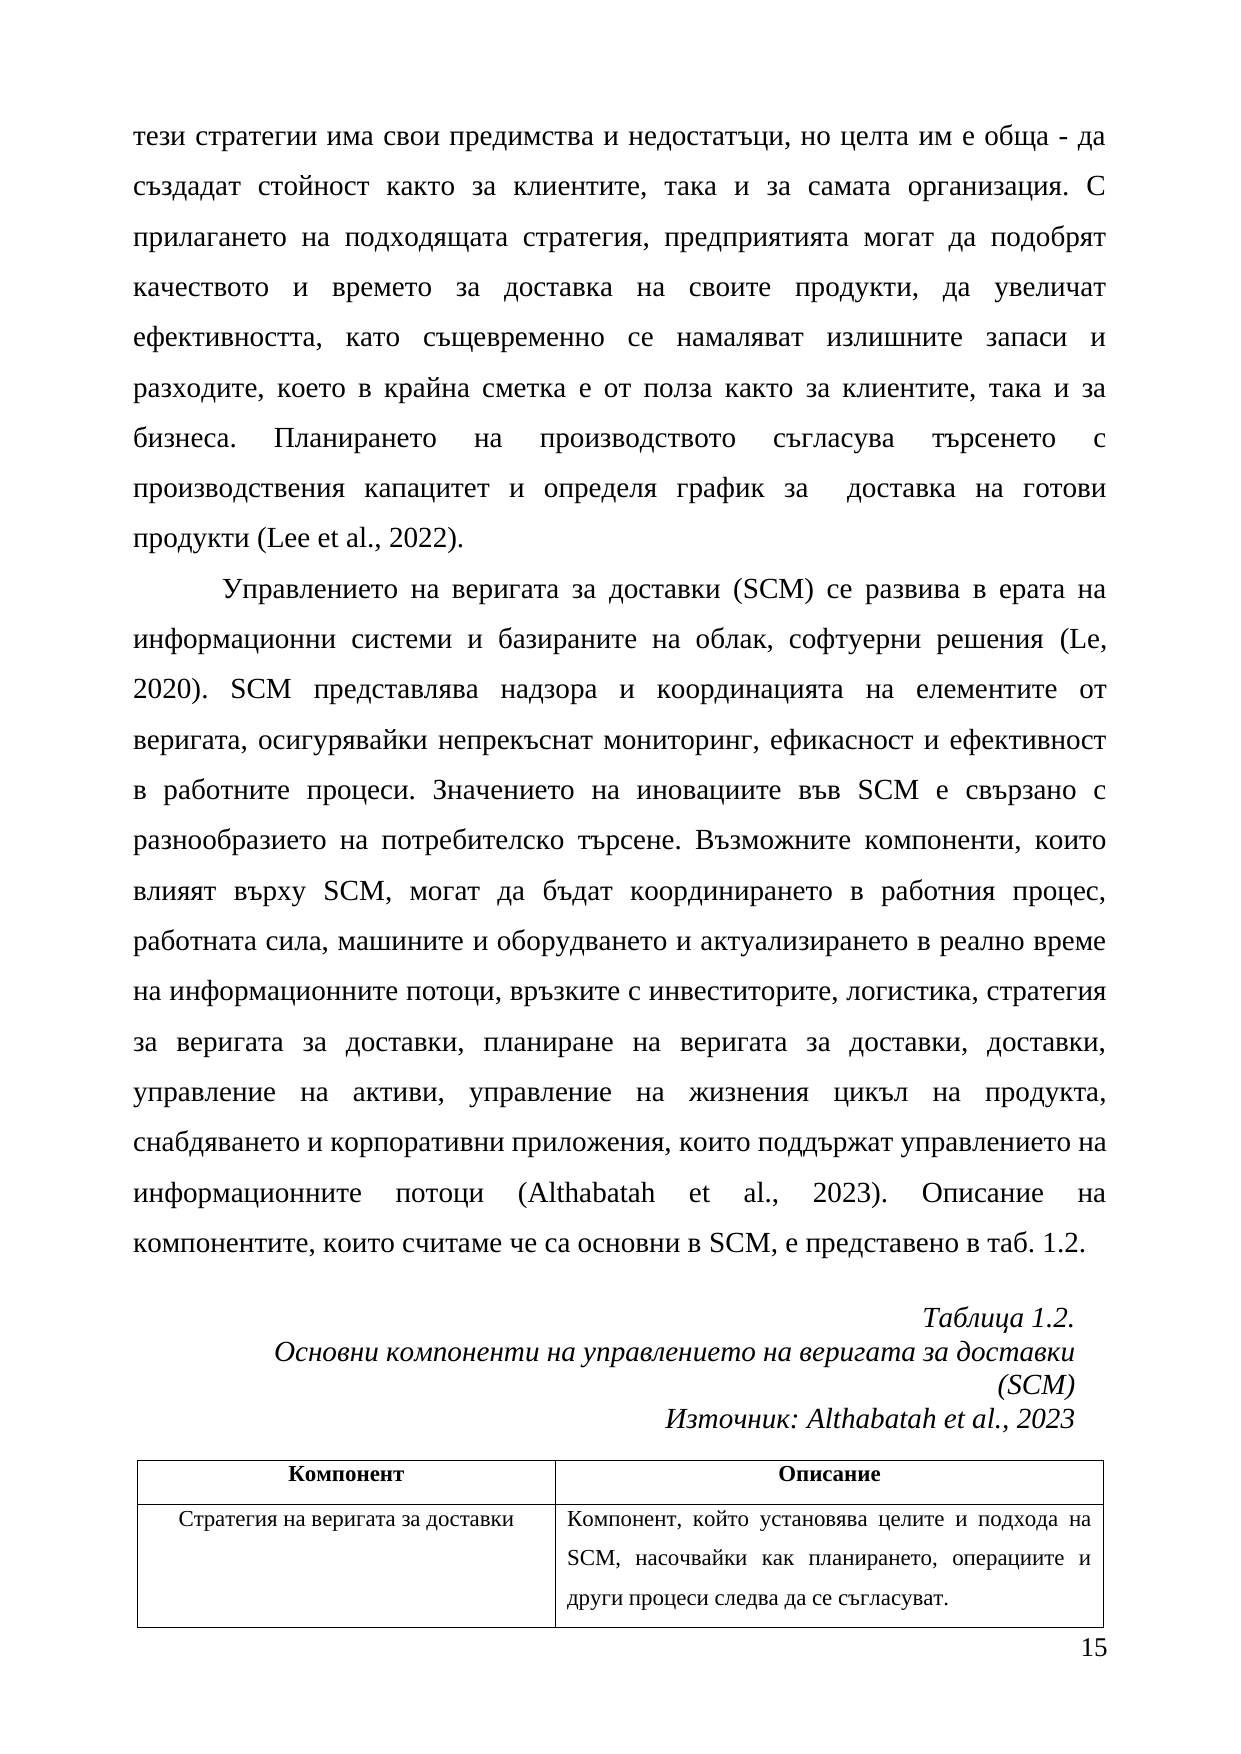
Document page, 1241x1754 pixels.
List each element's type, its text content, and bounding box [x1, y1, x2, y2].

table_header Описание [556, 1461, 1103, 1503]
title Таблица 1.2. Основни компоненти на управлението на веригата за доставки (SCM) Източник: Althabatah et al., 2023 [192, 1300, 1078, 1434]
text Управлението на веригата за доставки (SCM) се развива в ерата на информационни системи и базираните на облак, софтуерни решения (Le, 2020). SCM представлява надзора и координацията на елементите от веригата, осигурявайки непрекъснат мониторинг, ефикасност и ефективност в работните процеси. Значението на иновациите във SCM е свързано с разнообразието на потребителско търсене. Възможните компоненти, които влияят върху SCM, могат да бъдат координирането в работния процес, работната сила, машините и оборудването и актуализирането в реално време на информационните потоци, връзките с инвеститорите, логистика, стратегия за веригата за доставки, планиране на веригата за доставки, доставки, управление на активи, управление на жизнения цикъл на продукта, снабдяването и корпоративни приложения, които поддържат управлението на информационните потоци (Althabatah et al., 2023). Описание на компонентите, които считаме че са основни в SCM, e представенo в таб. 1.2. [133, 571, 1107, 1258]
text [133, 118, 1107, 554]
table_cell Компонент, който установява целите и подхода на SCM, насочвайки как планирането, операциите и други процеси следва да се съгласуват. [556, 1505, 1103, 1627]
table_cell Стратегия на веригата за доставки [138, 1505, 555, 1627]
table_header Компонент [138, 1461, 555, 1503]
